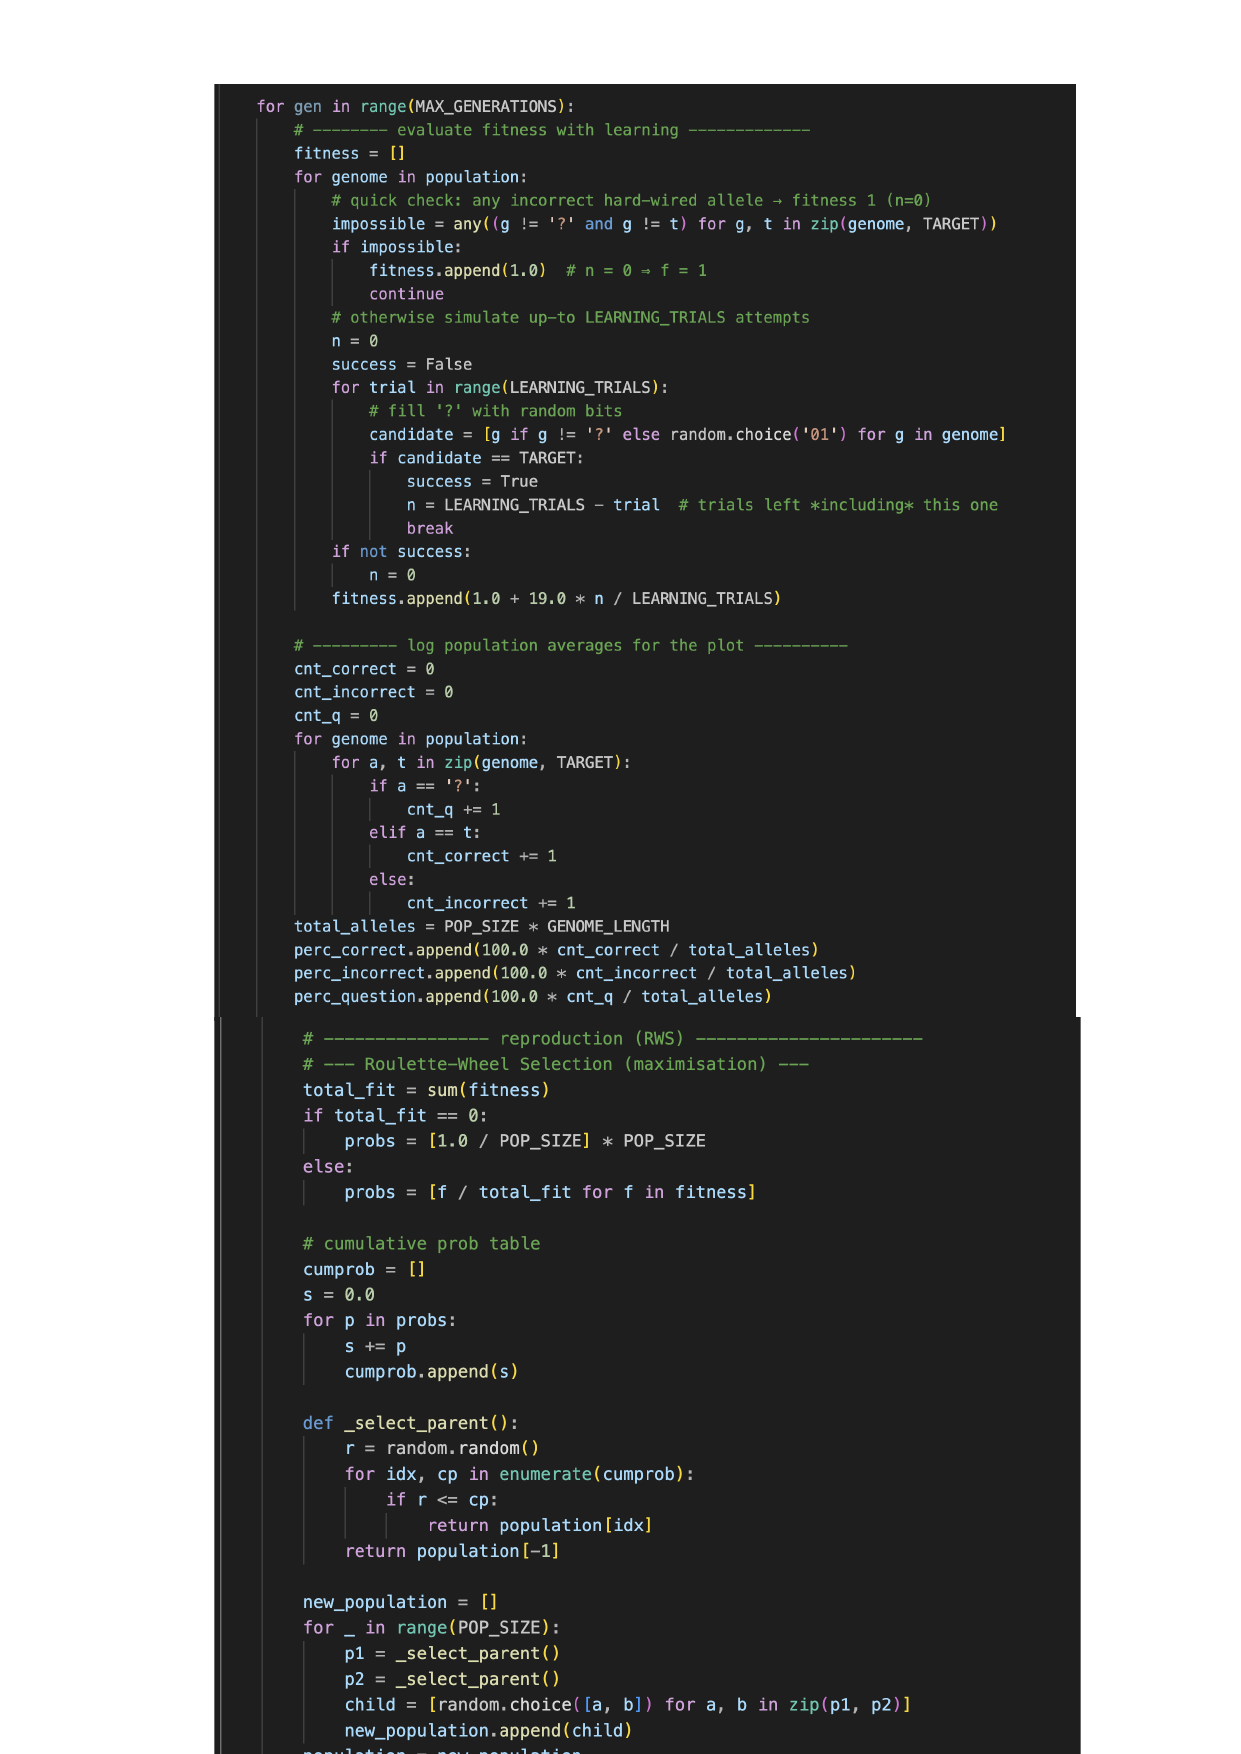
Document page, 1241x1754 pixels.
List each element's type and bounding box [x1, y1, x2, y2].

picture [214, 84, 1081, 1754]
